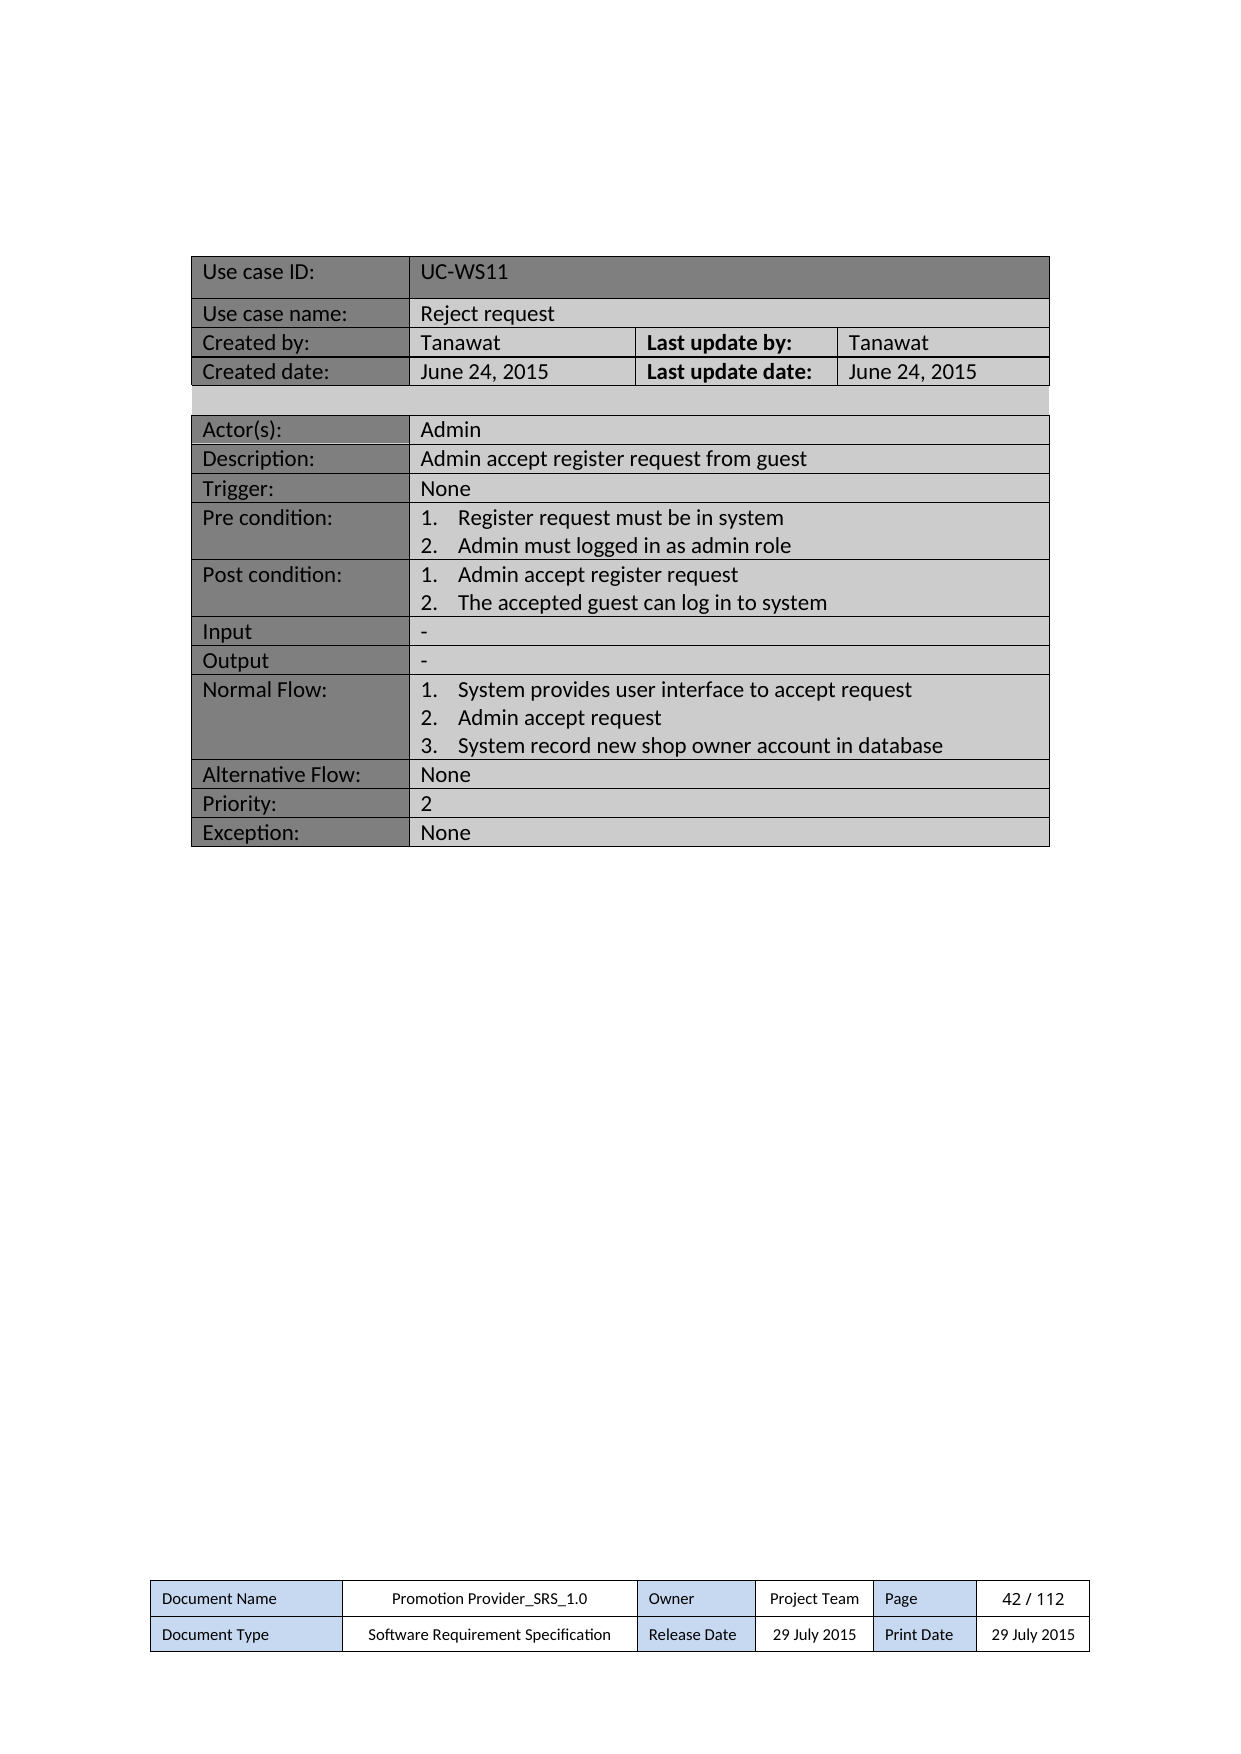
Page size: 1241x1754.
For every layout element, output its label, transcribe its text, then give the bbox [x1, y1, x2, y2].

table_cell Admin [410, 416, 1049, 443]
table_cell June 24, 2015 [410, 358, 635, 385]
table_cell System provides user interface to accept request Admin accept request System record new shop owner account in database [410, 675, 1049, 759]
table_cell Priority: [192, 789, 409, 817]
table_cell - [410, 646, 1049, 674]
table_cell Trigger: [192, 474, 409, 502]
table_cell - [410, 617, 1049, 645]
table_cell Actor(s): [192, 416, 409, 443]
table_cell Admin accept register request The accepted guest can log in to system [410, 560, 1049, 616]
table_cell Reject request [410, 299, 1049, 327]
table_cell Description: [192, 445, 409, 473]
table_cell Register request must be in system Admin must logged in as admin role [410, 503, 1049, 559]
table_header Use case ID: [192, 257, 409, 298]
table_cell Tanawat [410, 328, 635, 356]
table_cell Last update date: [636, 358, 837, 385]
table_cell Created by: [192, 328, 409, 356]
table_cell Normal Flow: [192, 675, 409, 759]
table_cell [192, 386, 409, 414]
table_cell Post condition: [192, 560, 409, 616]
table_cell [409, 386, 1049, 414]
table_cell June 24, 2015 [838, 358, 1049, 385]
table_header UC-WS11 [410, 257, 1049, 298]
table_cell Admin accept register request from guest [410, 445, 1049, 473]
table_cell Created date: [192, 358, 409, 385]
table_cell 2 [410, 789, 1049, 817]
table_cell Alternative Flow: [192, 760, 409, 788]
table_cell Input [192, 617, 409, 645]
table_cell None [410, 760, 1049, 788]
table_cell Use case name: [192, 299, 409, 327]
table_cell Exception: [192, 818, 409, 846]
table_cell None [410, 474, 1049, 502]
table_cell Output [192, 646, 409, 674]
table_cell Last update by: [636, 328, 837, 356]
table_cell Tanawat [838, 328, 1049, 356]
table_cell Pre condition: [192, 503, 409, 559]
table_cell None [410, 818, 1049, 846]
